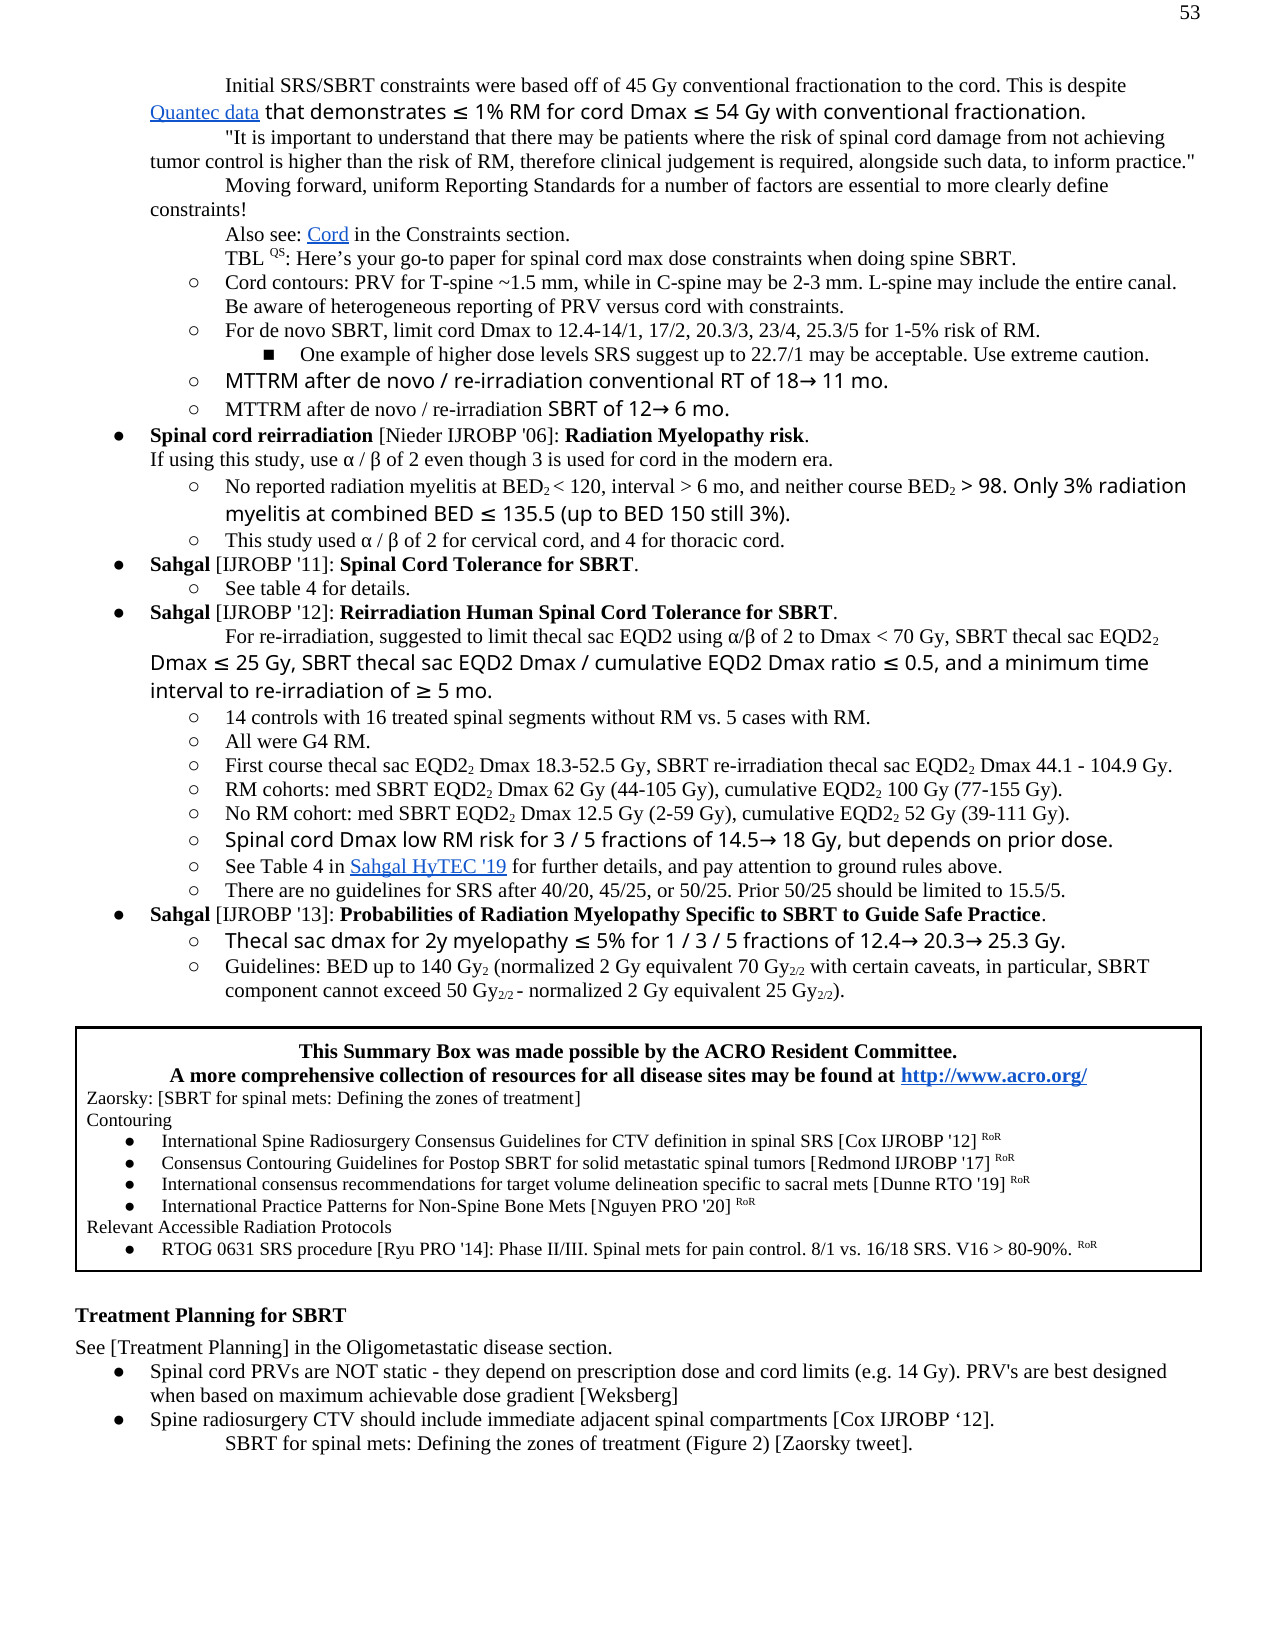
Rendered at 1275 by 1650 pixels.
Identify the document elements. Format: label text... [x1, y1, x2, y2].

list Sahgal [IJROBP '12]: Reirradiation Human Spinal Cord Tolerance for SBRT. [112, 600, 1200, 624]
list Cord contours: PRV for T-spine ~1.5 mm, while in C-spine may be 2-3 mm. L-spine may include the entire canal. Be aware of heterogeneous reporting of PRV versus cord with constraints. [187, 269, 1200, 318]
list There are no guidelines for SRS after 40/20, 45/25, or 50/25. Prior 50/25 should be limited to 15.5/5. [187, 878, 1200, 902]
text For re-irradiation, suggested to limit thecal sac EQD2 using α/β of 2 to Dmax < 70 Gy, SBRT thecal sac EQD22 Dmax ≤ 25 Gy, SBRT thecal sac EQD2 Dmax / cumulative EQD2 Dmax ratio ≤ 0.5, and a minimum time interval to re-irradiation of ≥ 5 mo. [150, 624, 1200, 705]
text Moving forward, uniform Reporting Standards for a number of factors are essential to more clearly define constraints! [150, 173, 1200, 221]
list MTTRM after de novo / re-irradiation conventional RT of 18→ 11 mo. [187, 366, 1200, 394]
list See Table 4 in Sahgal HyTEC '19 for further details, and pay attention to ground rules above. [187, 854, 1200, 878]
list Spinal cord Dmax low RM risk for 3 / 5 fractions of 14.5→ 18 Gy, but depends on prior dose. [187, 825, 1200, 854]
text "It is important to understand that there may be patients where the risk of spinal cord damage from not achieving tumor control is higher than the risk of RM, therefore clinical judgement is required, alongside such data, to inform practice." [150, 125, 1200, 173]
text Also see: Cord in the Constraints section. [150, 221, 1200, 246]
list All were G4 RM. [187, 729, 1200, 753]
text See [Treatment Planning] in the Oligometastatic disease section. [75, 1334, 1200, 1359]
list One example of higher dose levels SRS suggest up to 22.7/1 may be acceptable. Use extreme caution. [262, 342, 1200, 366]
list No reported radiation myelitis at BED2 < 120, interval > 6 mo, and neither course BED2 > 98. Only 3% radiation myelitis at combined BED ≤ 135.5 (up to BED 150 still 3%). [187, 471, 1200, 528]
text SBRT for spinal mets: Defining the zones of treatment (Figure 2) [Zaorsky tweet]. [150, 1431, 1200, 1455]
list 14 controls with 16 treated spinal segments without RM vs. 5 cases with RM. [187, 705, 1200, 729]
list Spinal cord reirradiation [Nieder IJROBP '06]: Radiation Myelopathy risk. If using this study, use α / β of 2 even though 3 is used for cord in the modern era. [112, 423, 1200, 471]
list For de novo SBRT, limit cord Dmax to 12.4-14/1, 17/2, 20.3/3, 23/4, 25.3/5 for 1-5% risk of RM. [187, 318, 1200, 342]
list MTTRM after de novo / re-irradiation SBRT of 12→ 6 mo. [187, 394, 1200, 423]
list Spine radiosurgery CTV should include immediate adjacent spinal compartments [Cox IJROBP ‘12]. [112, 1407, 1200, 1431]
list Sahgal [IJROBP '11]: Spinal Cord Tolerance for SBRT. [112, 552, 1200, 576]
list RM cohorts: med SBRT EQD22 Dmax 62 Gy (44-105 Gy), cumulative EQD22 100 Gy (77-155 Gy). [187, 777, 1200, 801]
list See table 4 for details. [187, 576, 1200, 600]
list Guidelines: BED up to 140 Gy2 (normalized 2 Gy equivalent 70 Gy2/2 with certain caveats, in particular, SBRT component cannot exceed 50 Gy2/2 - normalized 2 Gy equivalent 25 Gy2/2). [187, 954, 1200, 1002]
list Spinal cord PRVs are NOT static - they depend on prescription dose and cord limits (e.g. 14 Gy). PRV's are best designed when based on maximum achievable dose gradient [Weksberg] [112, 1359, 1200, 1407]
list Thecal sac dmax for 2y myelopathy ≤ 5% for 1 / 3 / 5 fractions of 12.4→ 20.3→ 25.3 Gy. [187, 926, 1200, 954]
list No RM cohort: med SBRT EQD22 Dmax 12.5 Gy (2-59 Gy), cumulative EQD22 52 Gy (39-111 Gy). [187, 801, 1200, 825]
subtitle Treatment Planning for SBRT [75, 1303, 1200, 1327]
text Initial SRS/SBRT constraints were based off of 45 Gy conventional fractionation to the cord. This is despite Quantec data that demonstrates ≤ 1% RM for cord Dmax ≤ 54 Gy with conventional fractionation. [150, 73, 1200, 125]
list This study used α / β of 2 for cervical cord, and 4 for thoracic cord. [187, 528, 1200, 552]
text TBL QS: Here’s your go-to paper for spinal cord max dose constraints when doing spine SBRT. [150, 246, 1200, 269]
list First course thecal sac EQD22 Dmax 18.3-52.5 Gy, SBRT re-irradiation thecal sac EQD22 Dmax 44.1 - 104.9 Gy. [187, 753, 1200, 777]
list Sahgal [IJROBP '13]: Probabilities of Radiation Myelopathy Specific to SBRT to Guide Safe Practice. [112, 902, 1200, 926]
table_header This Summary Box was made possible by the ACRO Resident Committee. A more comprehensive collection of resources for all disease sites may be found at http://www.acro.org/ Zaorsky: [SBRT for spinal mets: Defining the zones of treatment] Contouring International Spine Radiosurgery Consensus Guidelines for CTV definition in spinal SRS [Cox IJROBP '12] RoR Consensus Contouring Guidelines for Postop SBRT for solid metastatic spinal tumors [Redmond IJROBP '17] RoR International consensus recommendations for target volume delineation specific to sacral mets [Dunne RTO '19] RoR International Practice Patterns for Non-Spine Bone Mets [Nguyen PRO '20] RoR Relevant Accessible Radiation Protocols RTOG 0631 SRS procedure [Ryu PRO '14]: Phase II/III. Spinal mets for pain control. 8/1 vs. 16/18 SRS. V16 > 80-90%. RoR [77, 1029, 1200, 1270]
